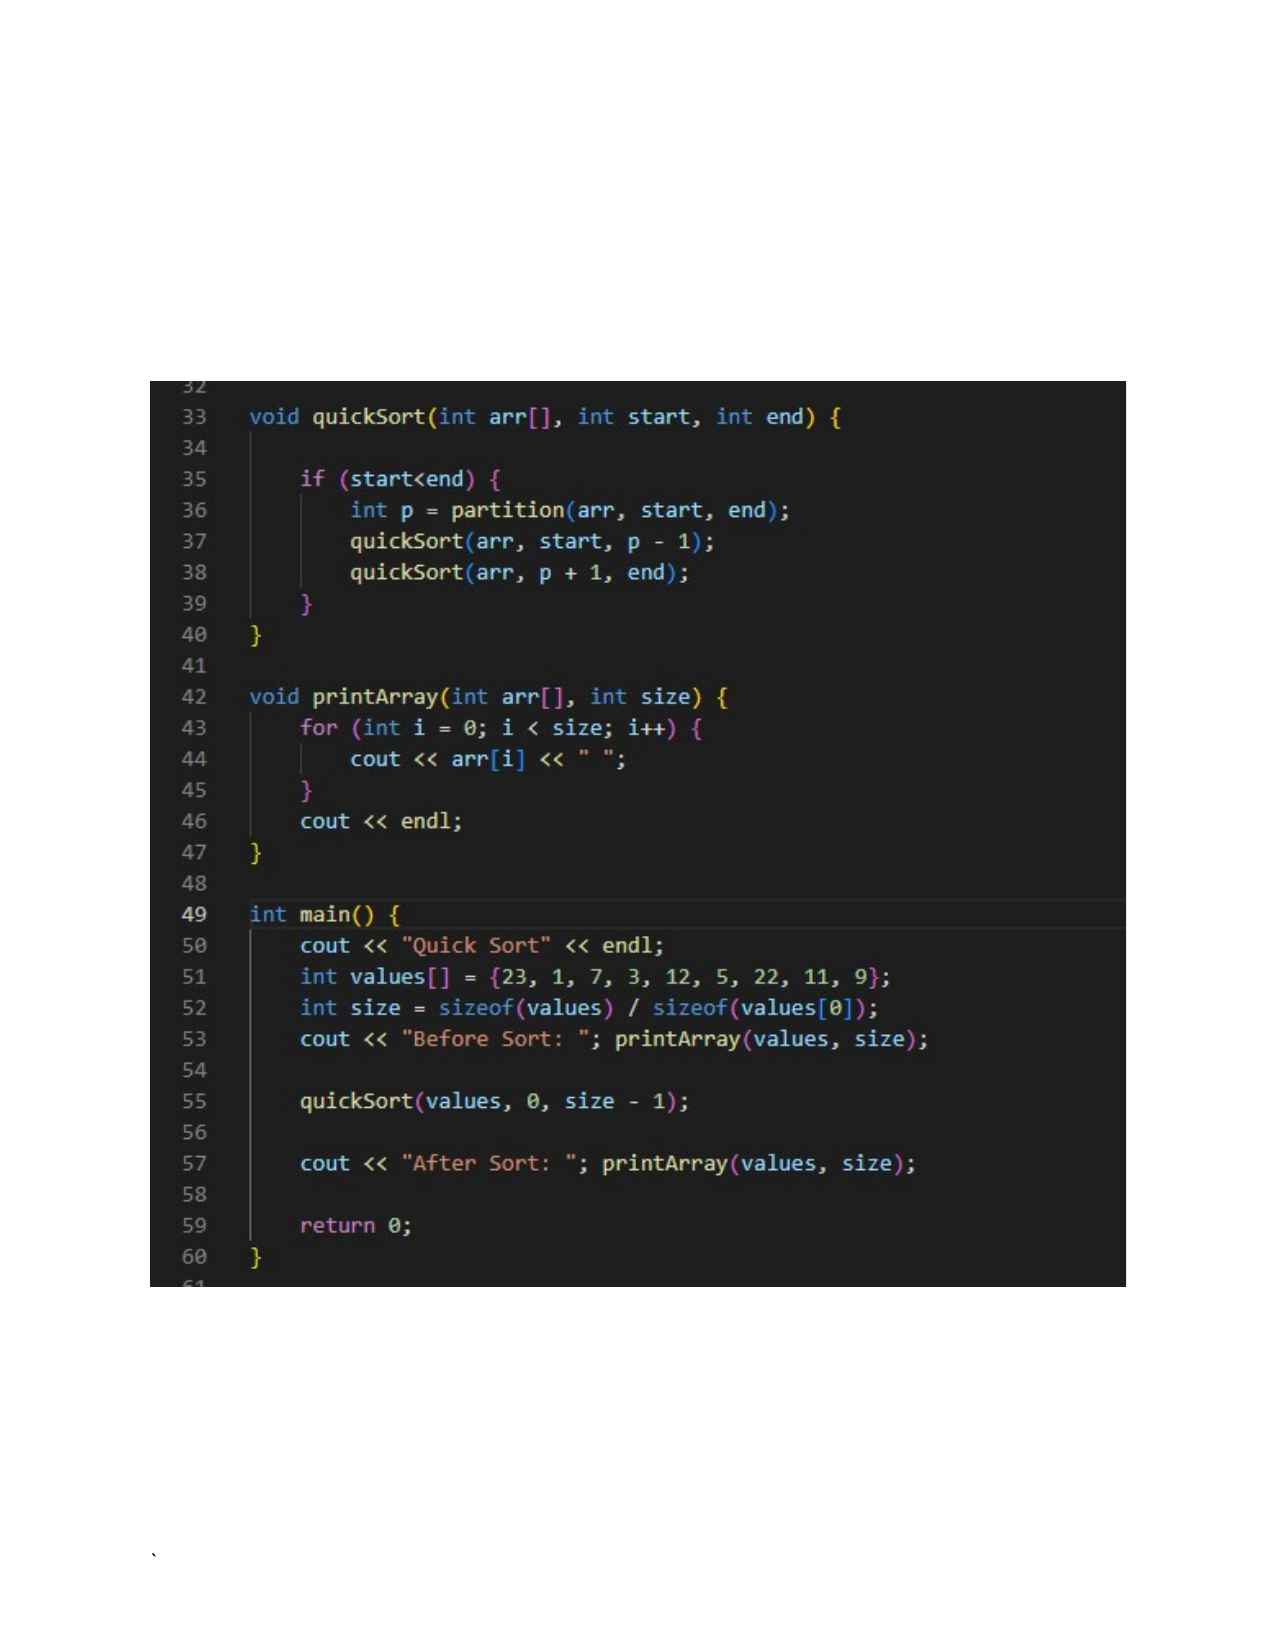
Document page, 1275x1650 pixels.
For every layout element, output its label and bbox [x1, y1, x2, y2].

picture [150, 381, 1127, 1287]
